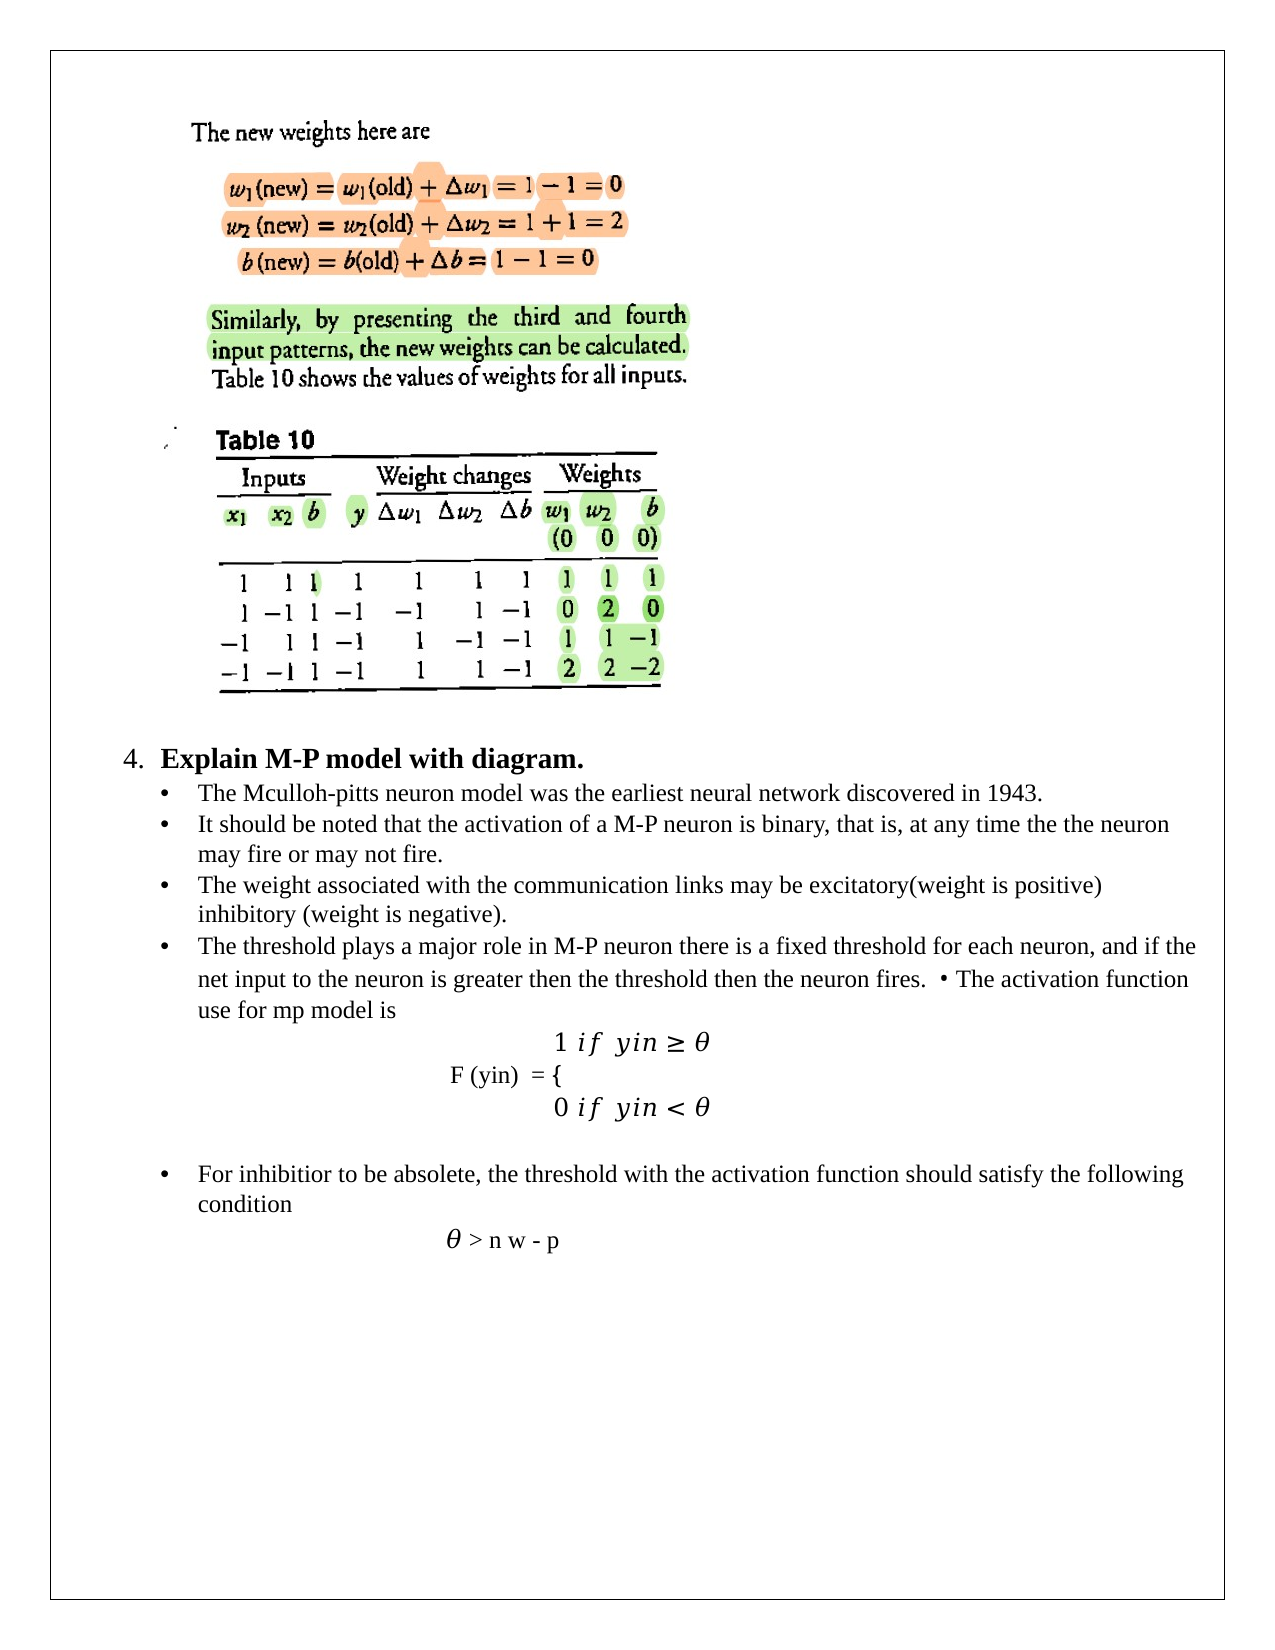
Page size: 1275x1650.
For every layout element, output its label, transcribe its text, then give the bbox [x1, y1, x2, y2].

text 𝜃 > n w - p [75, 1224, 1200, 1254]
list The weight associated with the communication links may be excitatory(weight is positive) inhibitory (weight is negative). [160, 870, 1200, 928]
list Explain M-P model with diagram. [123, 741, 1175, 775]
text 0 𝑖𝑓 𝑦𝑖𝑛 < 𝜃 [131, 1092, 1133, 1122]
list The threshold plays a major role in M-P neuron there is a fixed threshold for each neuron, and if the net input to the neuron is greater then the threshold then the neuron fires. • The activation function use for mp model is [160, 931, 1200, 1024]
text F (yin) = { [75, 1059, 1200, 1089]
text 1 𝑖𝑓 𝑦𝑖𝑛 ≥ 𝜃 [131, 1027, 1133, 1057]
picture [164, 295, 718, 708]
list For inhibitior to be absolete, the threshold with the activation function should satisfy the following condition [160, 1159, 1200, 1218]
picture [164, 112, 696, 291]
list The Mculloh-pitts neuron model was the earliest neural network discovered in 1943. [160, 778, 1200, 806]
list It should be noted that the activation of a M-P neuron is binary, that is, at any time the the neuron may fire or may not fire. [160, 809, 1200, 867]
